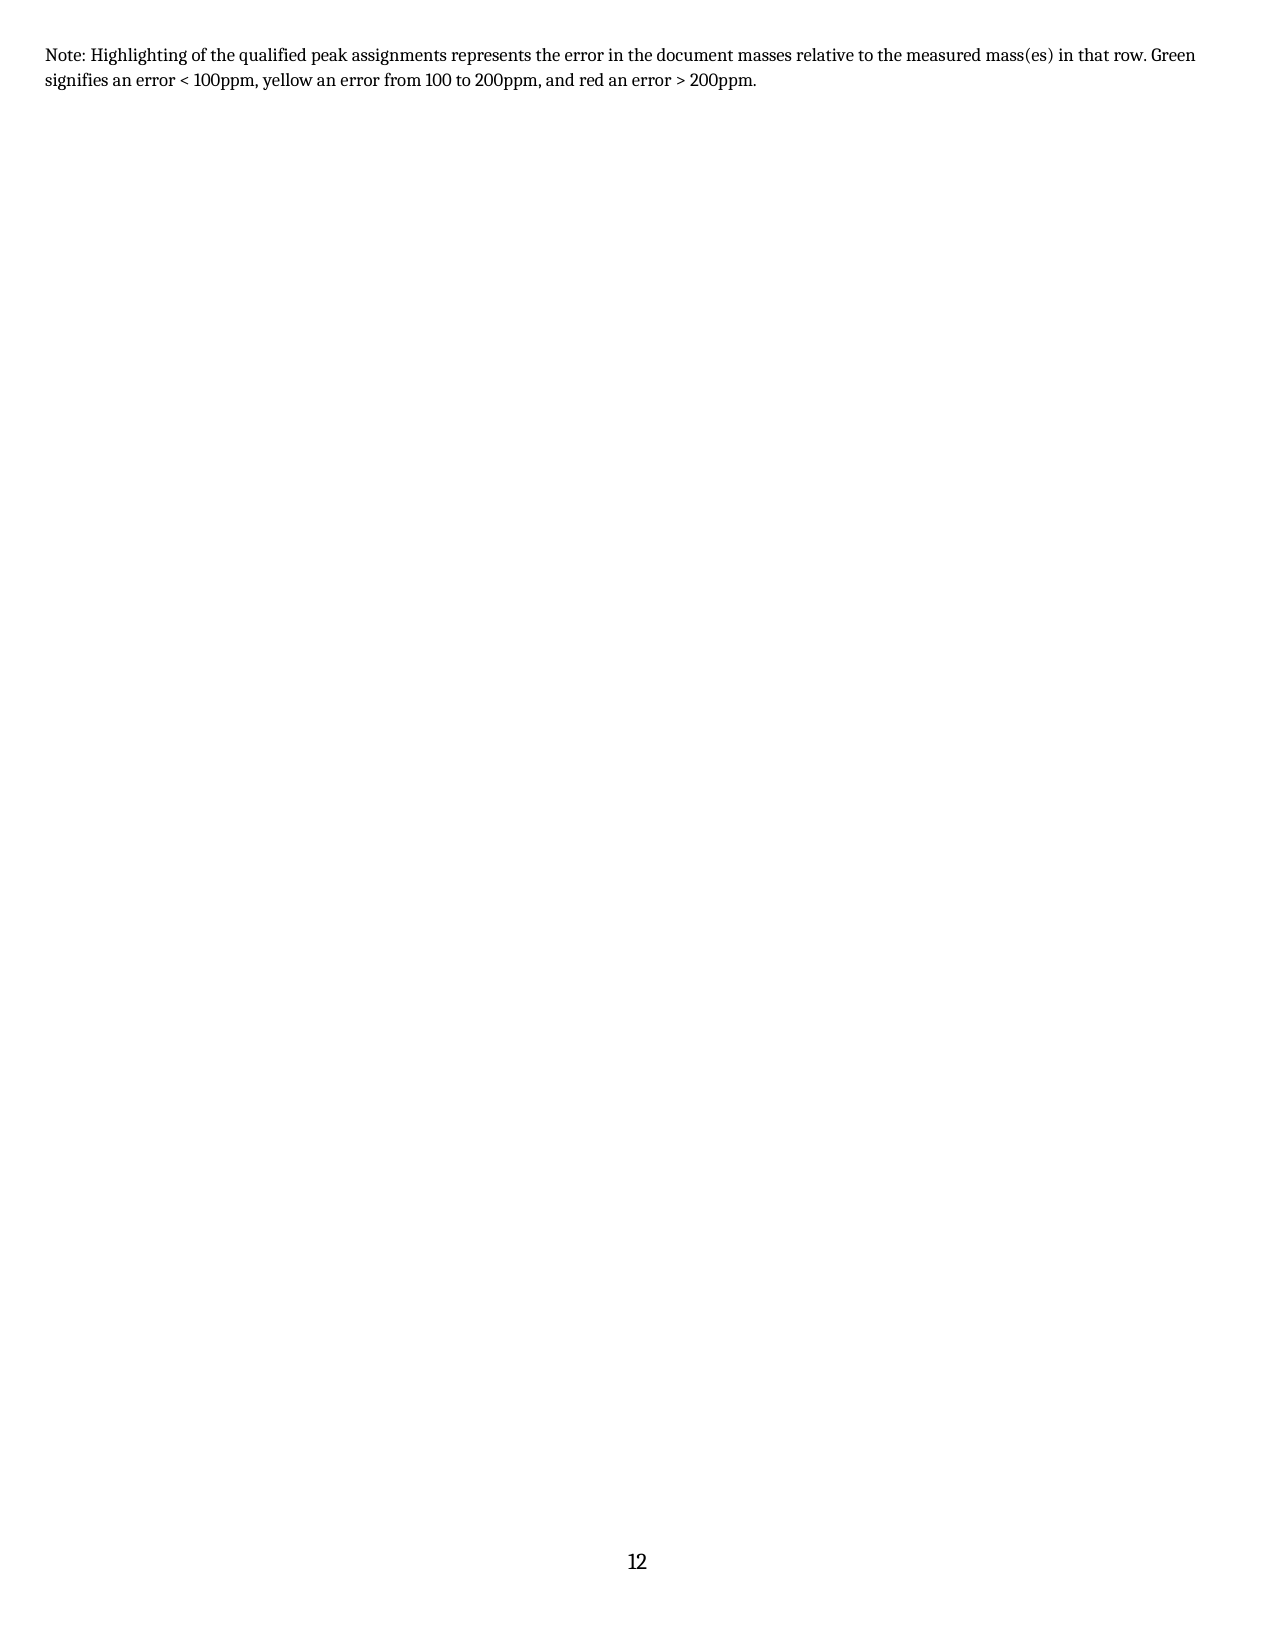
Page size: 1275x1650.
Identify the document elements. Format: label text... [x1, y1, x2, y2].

text Note: Highlighting of the qualified peak assignments represents the error in the document masses relative to the measured mass(es) in that row. Green signifies an error < 100ppm, yellow an error from 100 to 200ppm, and red an error > 200ppm. [45, 45, 1230, 91]
